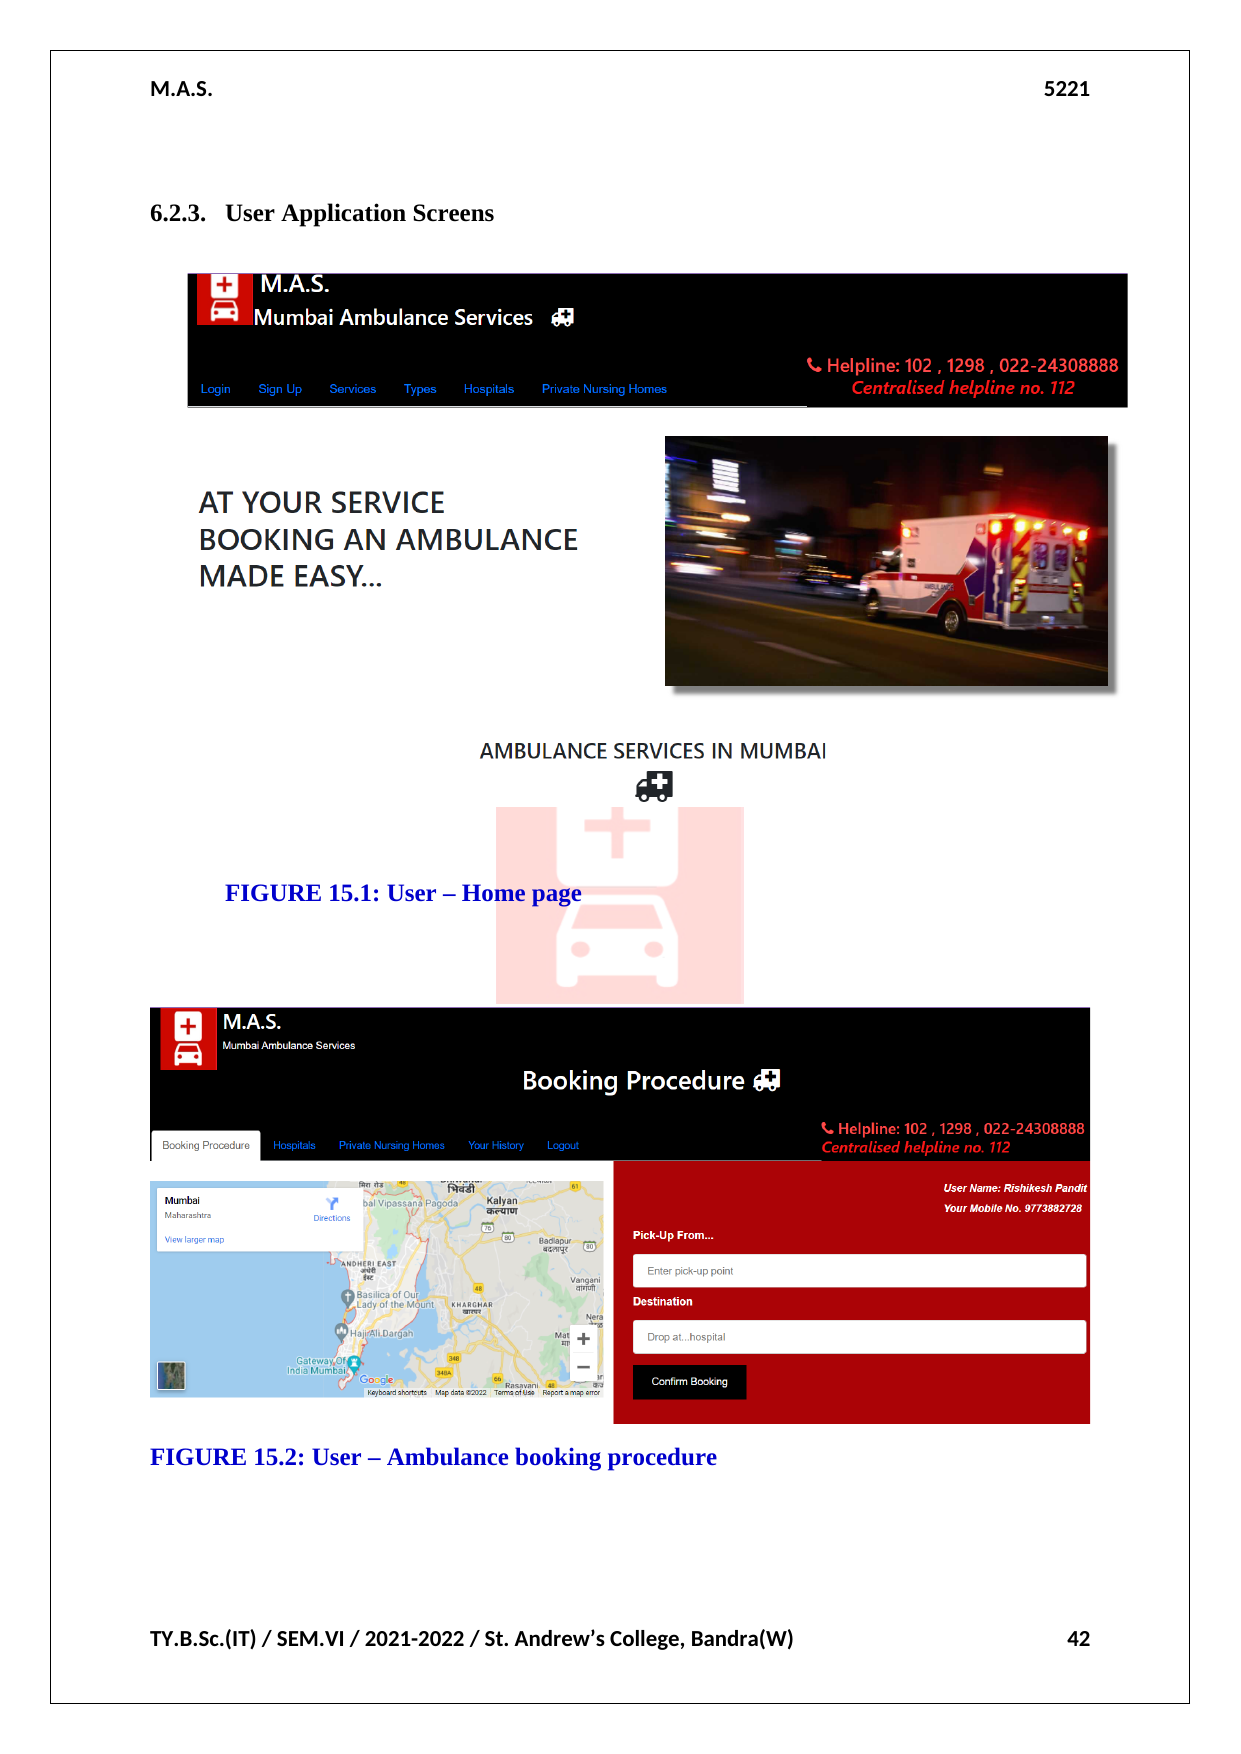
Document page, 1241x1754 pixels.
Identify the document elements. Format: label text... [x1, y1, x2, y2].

subtitle FIGURE 15.1: User – Home page [150, 878, 1090, 907]
picture [150, 1007, 1091, 1424]
subtitle User Application Screens [150, 198, 1090, 226]
picture [187, 273, 1128, 807]
subtitle FIGURE 15.2: User – Ambulance booking procedure [150, 1442, 1090, 1471]
